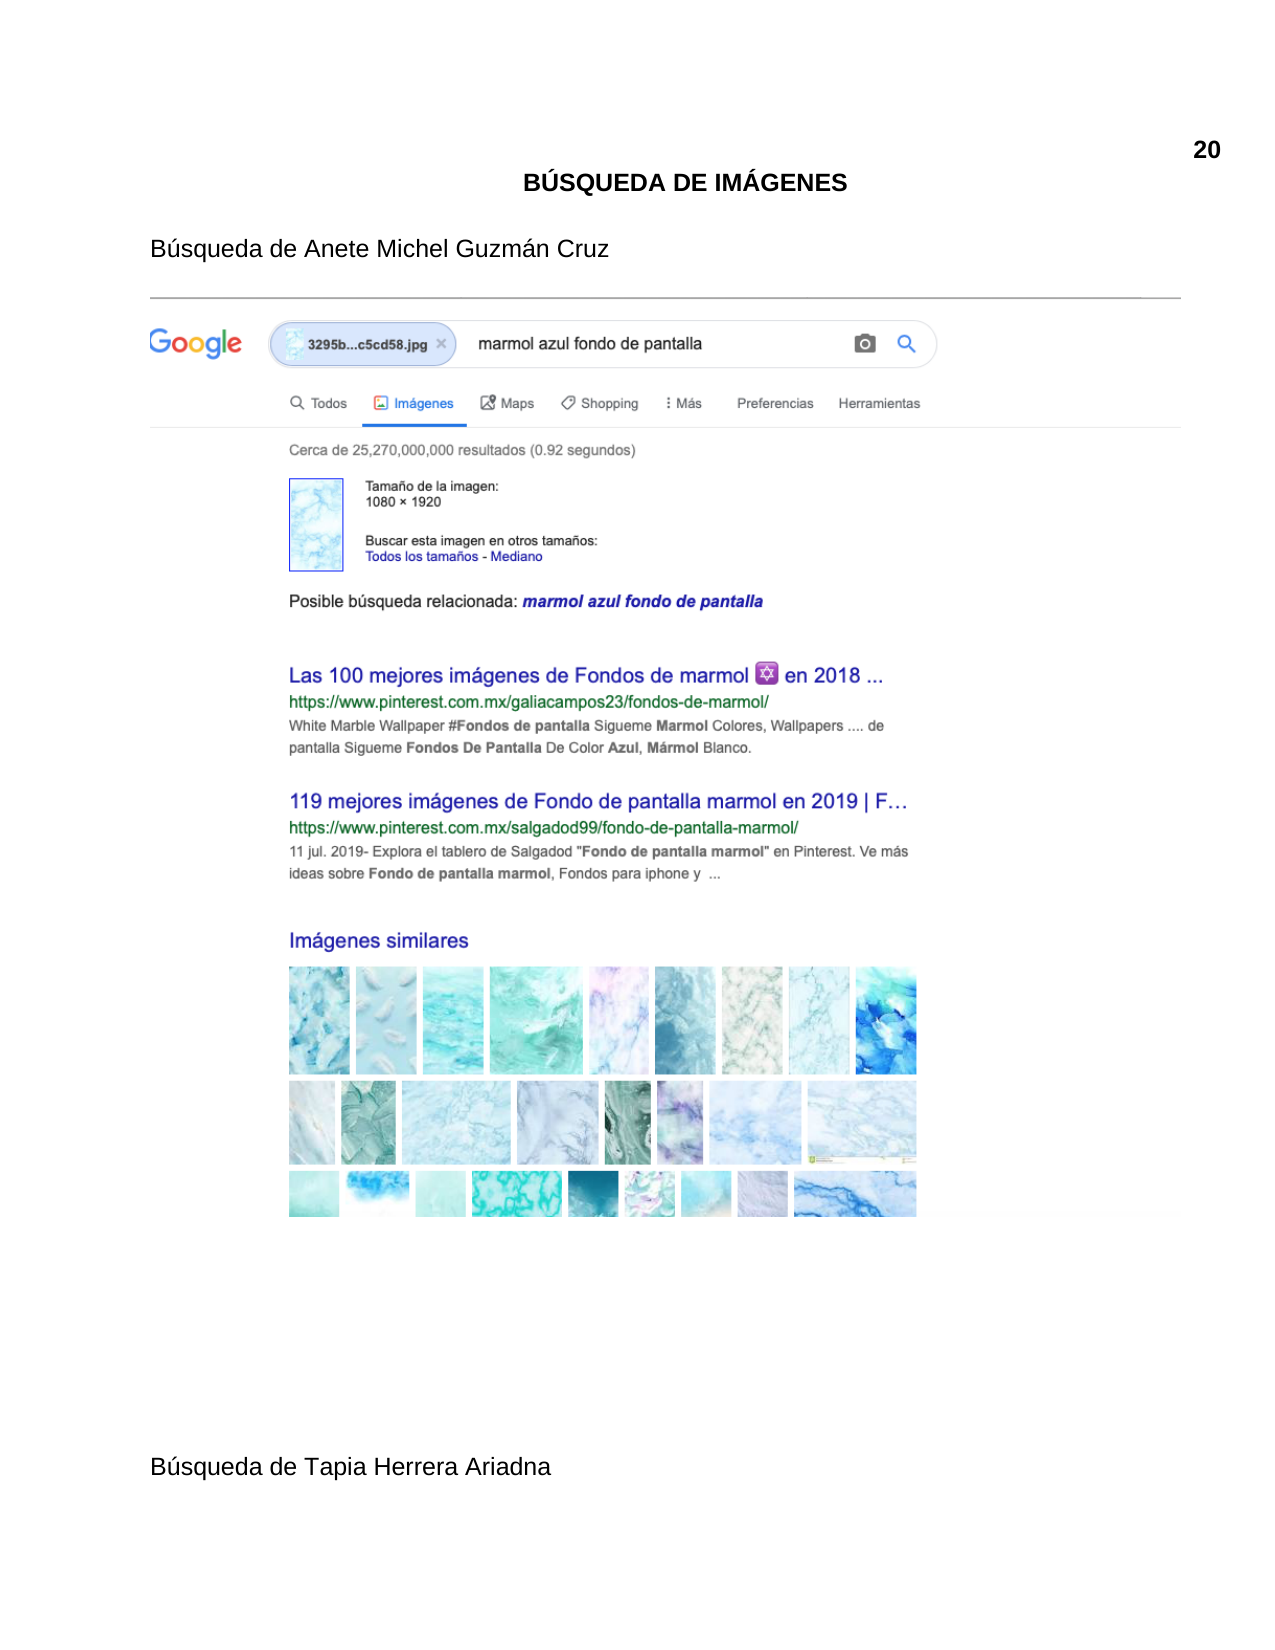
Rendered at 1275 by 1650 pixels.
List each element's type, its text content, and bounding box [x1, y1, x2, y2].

text Búsqueda de Anete Michel Guzmán Cruz [150, 234, 1221, 263]
picture [150, 297, 1181, 1217]
text BÚSQUEDA DE IMÁGENES [150, 168, 1221, 197]
text Búsqueda de Tapia Herrera Ariadna [150, 1452, 1221, 1481]
